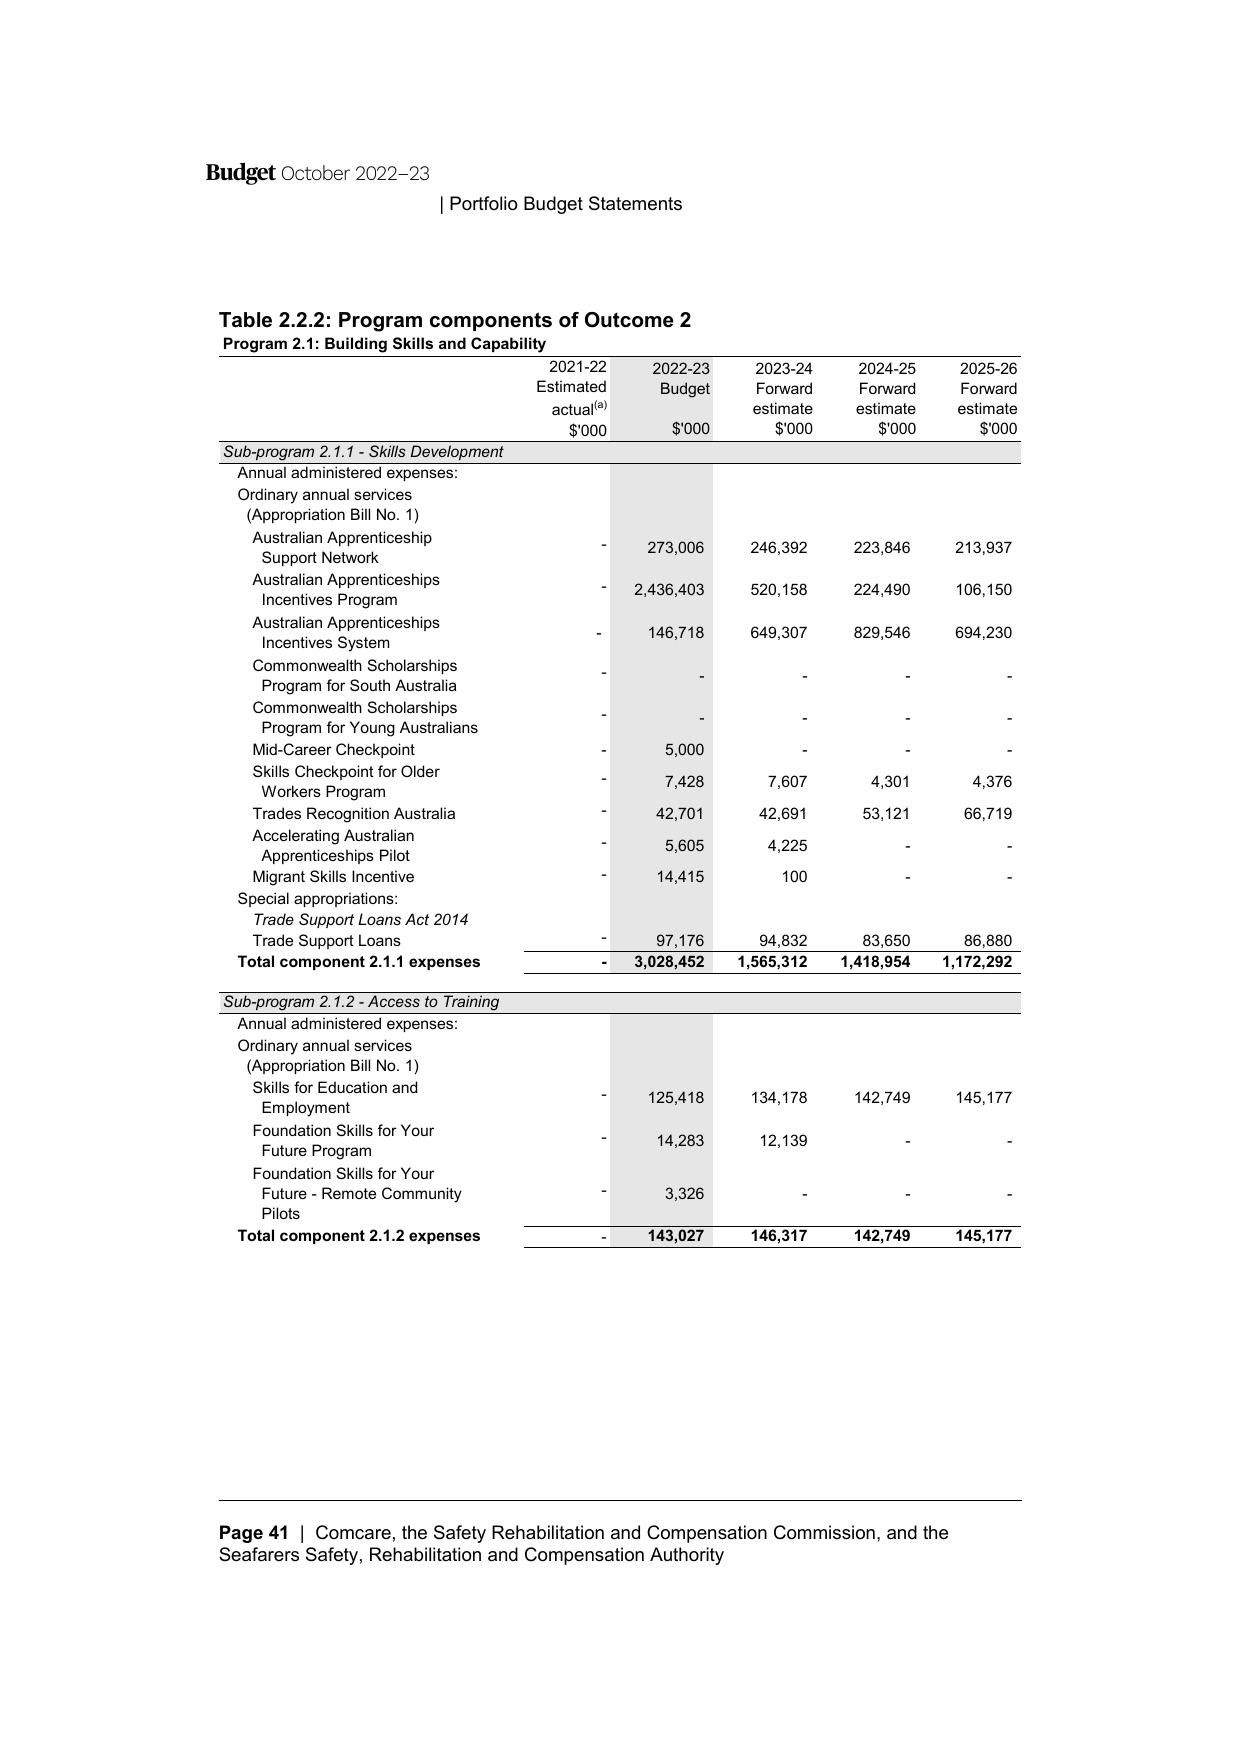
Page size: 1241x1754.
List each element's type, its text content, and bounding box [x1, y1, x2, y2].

picture [206, 157, 429, 186]
subtitle Table 2.2.2: Program components of Outcome 2 [218, 308, 1022, 332]
